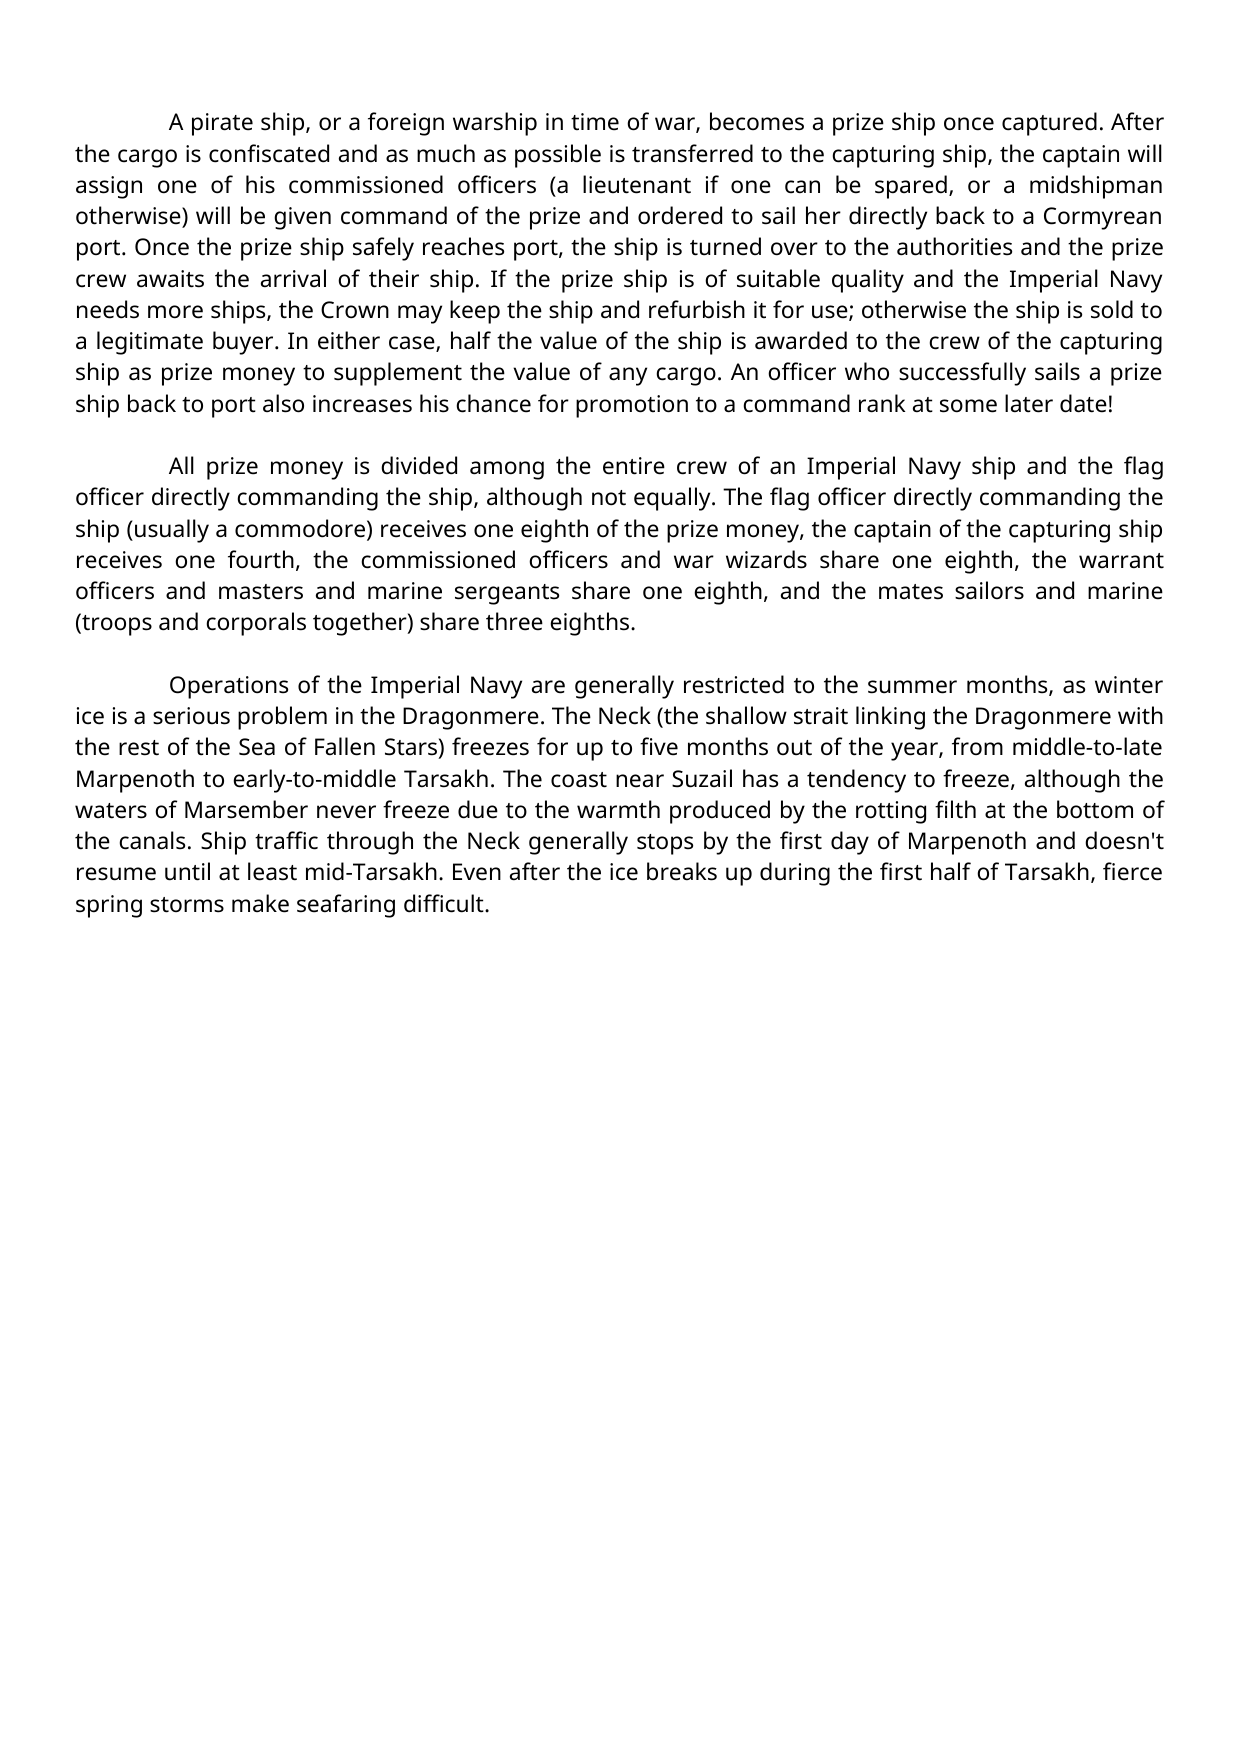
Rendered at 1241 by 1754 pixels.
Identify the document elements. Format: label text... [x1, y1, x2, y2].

text Operations of the Imperial Navy are generally restricted to the summer months, as winter ice is a serious problem in the Dragonmere. The Neck (the shallow strait linking the Dragonmere with the rest of the Sea of Fallen Stars) freezes for up to five months out of the year, from middle-to-late Marpenoth to early-to-middle Tarsakh. The coast near Suzail has a tendency to freeze, although the waters of Marsember never freeze due to the warmth produced by the rotting filth at the bottom of the canals. Ship traffic through the Neck generally stops by the first day of Marpenoth and doesn't resume until at least mid-Tarsakh. Even after the ice breaks up during the first half of Tarsakh, fierce spring storms make seafaring difficult. [75, 669, 1165, 919]
text A pirate ship, or a foreign warship in time of war, becomes a prize ship once captured. After the cargo is confiscated and as much as possible is transferred to the capturing ship, the captain will assign one of his commissioned officers (a lieutenant if one can be spared, or a midshipman otherwise) will be given command of the prize and ordered to sail her directly back to a Cormyrean port. Once the prize ship safely reaches port, the ship is turned over to the authorities and the prize crew awaits the arrival of their ship. If the prize ship is of suitable quality and the Imperial Navy needs more ships, the Crown may keep the ship and refurbish it for use; otherwise the ship is sold to a legitimate buyer. In either case, half the value of the ship is awarded to the crew of the capturing ship as prize money to supplement the value of any cargo. An officer who successfully sails a prize ship back to port also increases his chance for promotion to a command rank at some later date! [75, 106, 1165, 419]
text All prize money is divided among the entire crew of an Imperial Navy ship and the flag officer directly commanding the ship, although not equally. The flag officer directly commanding the ship (usually a commodore) receives one eighth of the prize money, the captain of the capturing ship receives one fourth, the commissioned officers and war wizards share one eighth, the warrant officers and masters and marine sergeants share one eighth, and the mates sailors and marine (troops and corporals together) share three eighths. [75, 450, 1165, 637]
